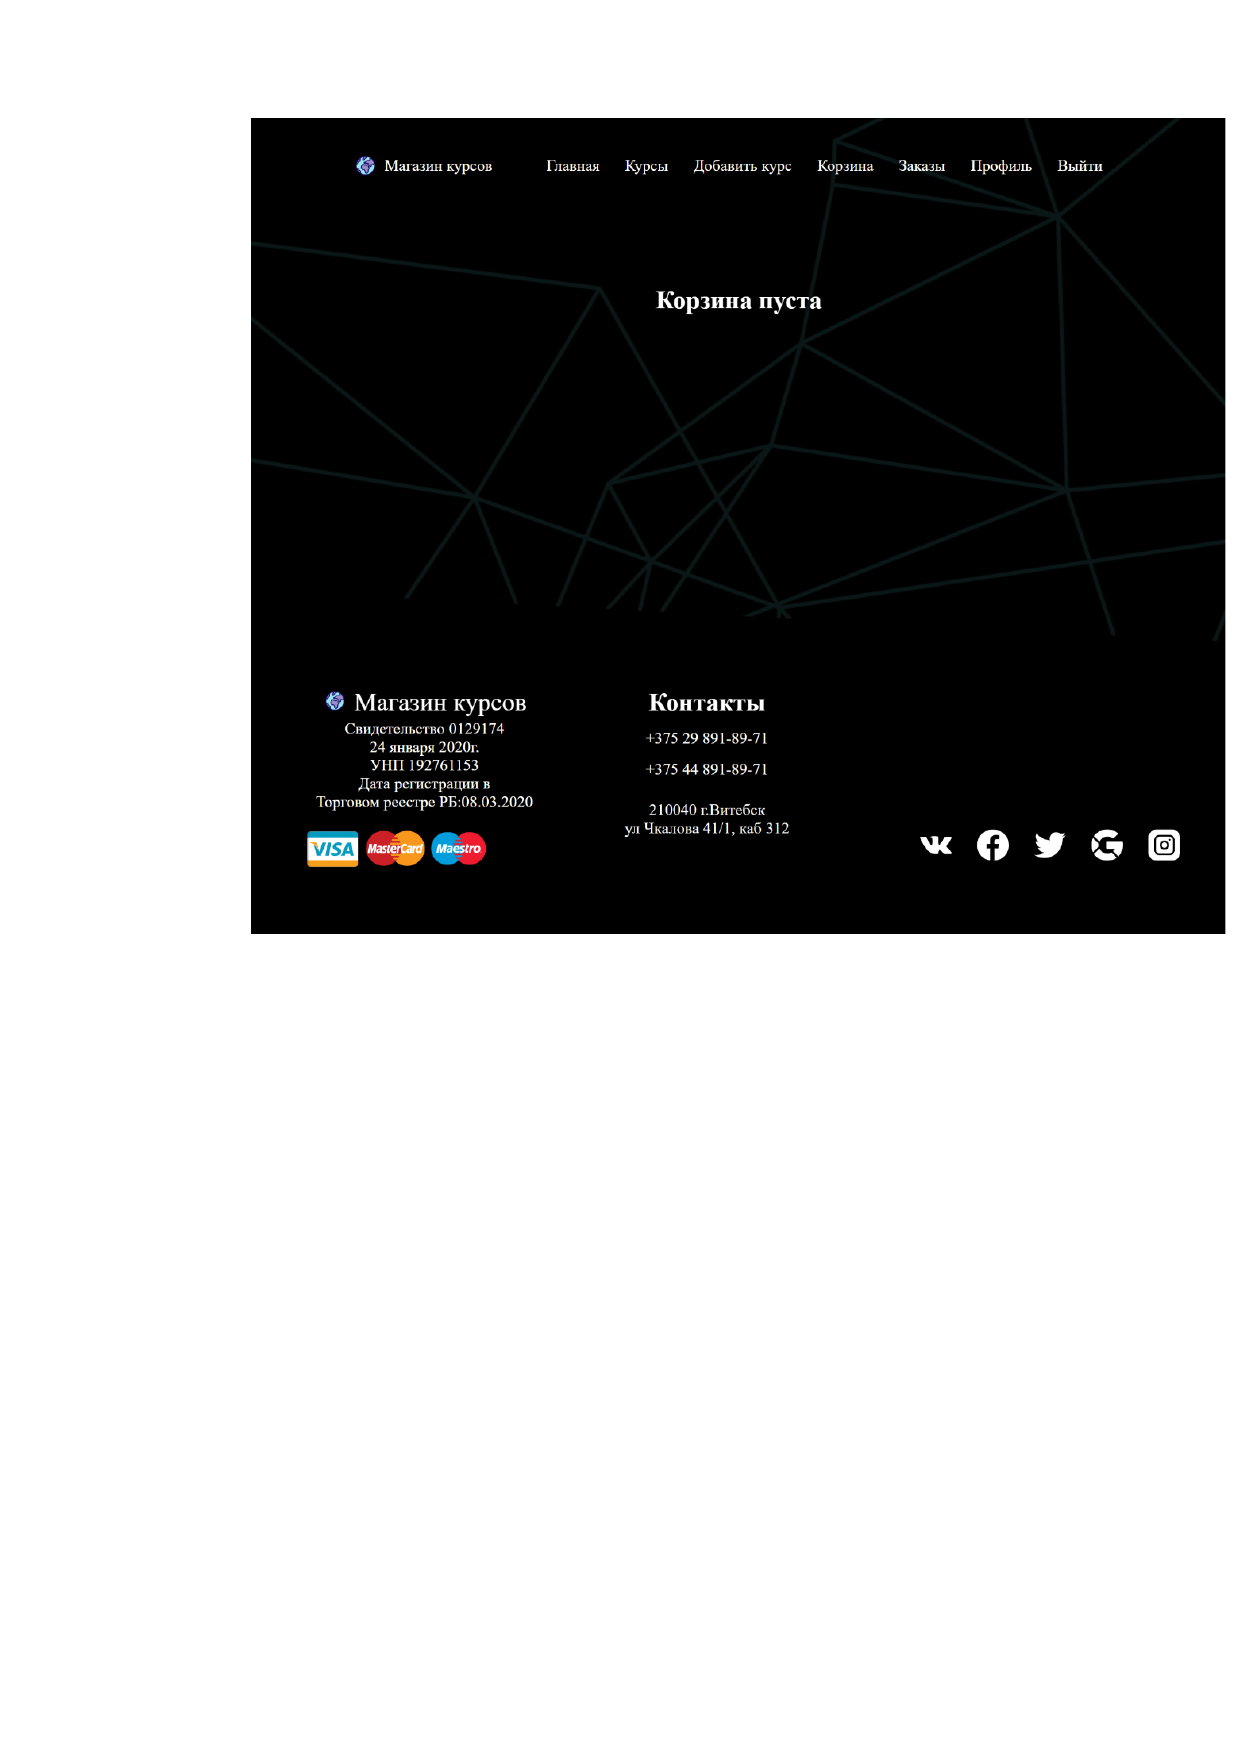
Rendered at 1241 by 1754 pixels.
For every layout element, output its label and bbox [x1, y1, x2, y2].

picture [251, 118, 1226, 934]
